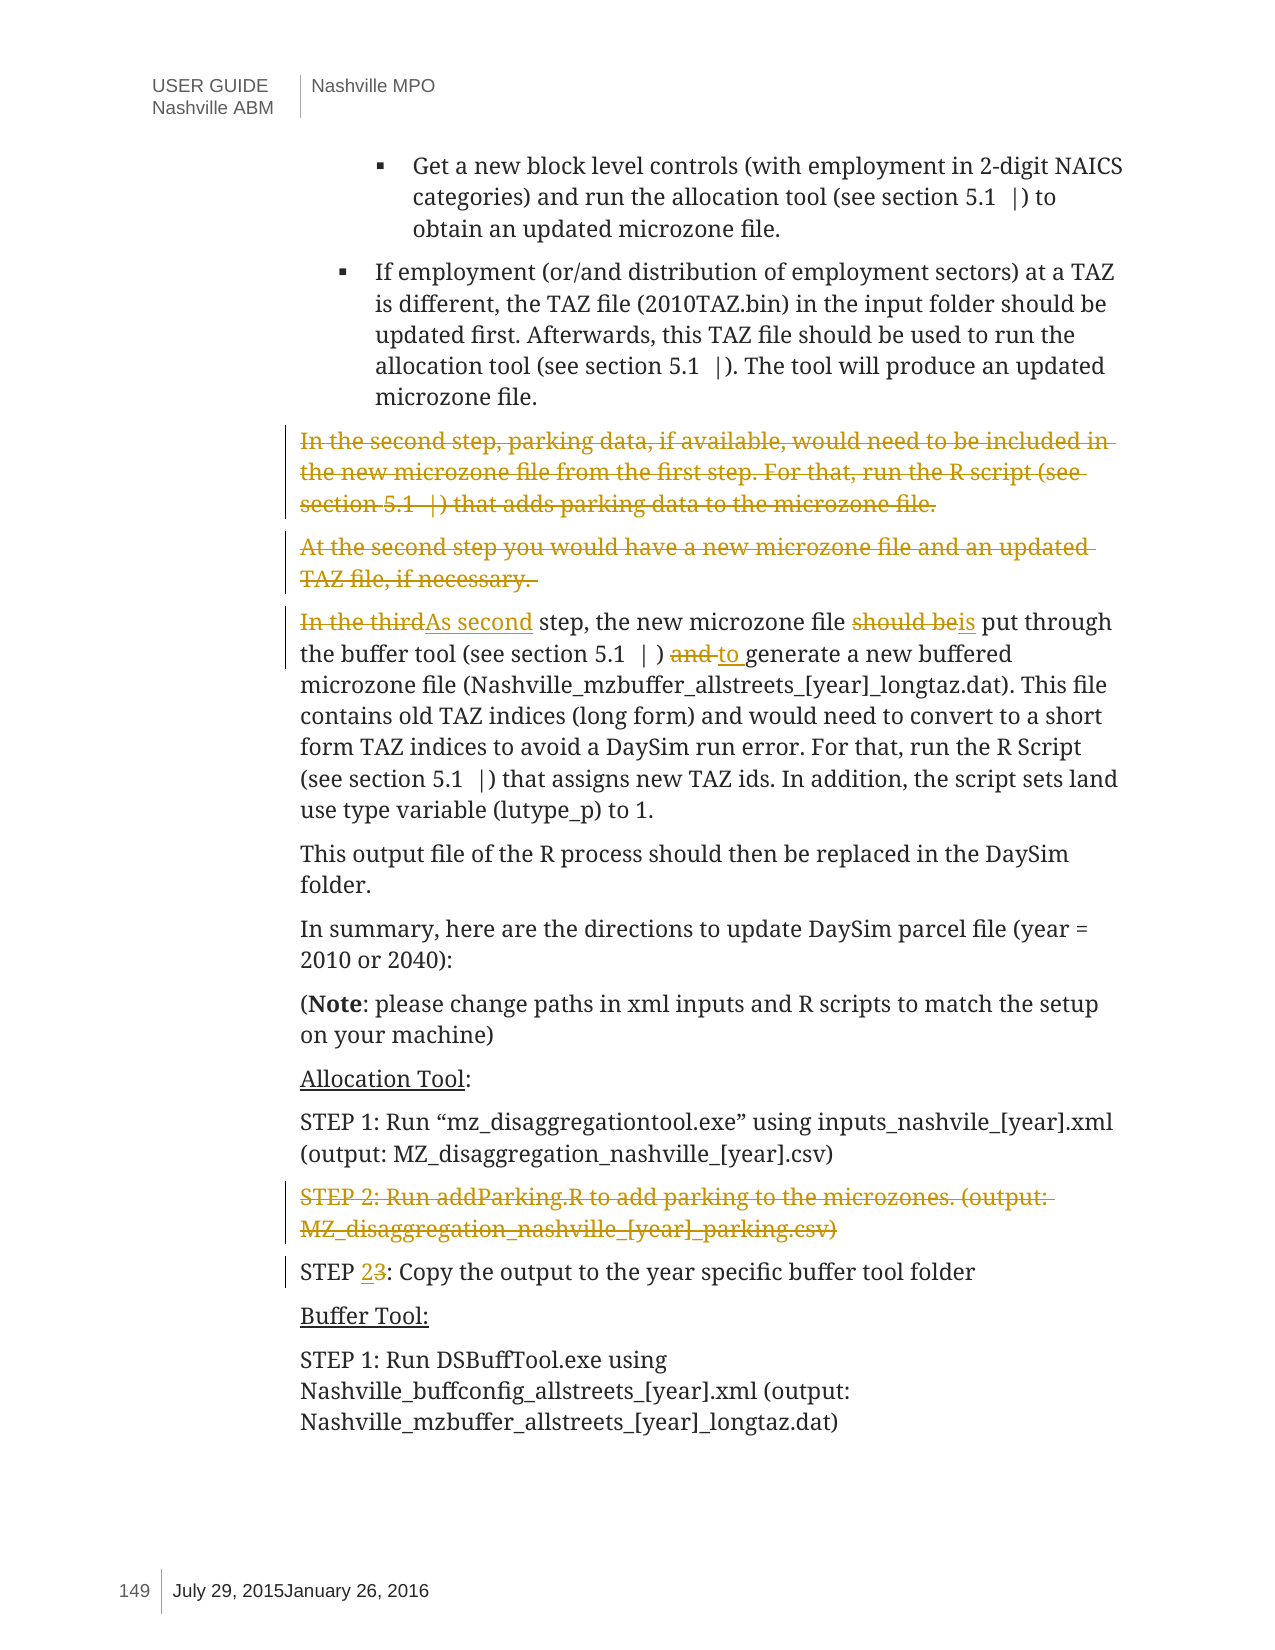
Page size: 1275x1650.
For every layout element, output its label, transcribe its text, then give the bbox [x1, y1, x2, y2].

text (Note: please change paths in xml inputs and R scripts to match the setup on your machine) [300, 987, 1125, 1050]
text STEP : Copy the output to the year specific buffer tool folder [300, 1256, 1125, 1287]
text This output file of the R process should then be replaced in the DaySim folder. [300, 837, 1125, 900]
text STEP 1: Run “mz_disaggregationtool.exe” using inputs_nashvile_[year].xml (output: MZ_disaggregation_nashville_[year].csv) [300, 1106, 1125, 1169]
text Allocation Tool: [300, 1062, 1125, 1094]
text Buffer Tool: [300, 1300, 1125, 1331]
list Get a new block level controls (with employment in 2-digit NAICS categories) and run the allocation tool (see section 5.1) to obtain an updated microzone file. [375, 150, 1125, 244]
list If employment (or/and distribution of employment sectors) at a TAZ is different, the TAZ file (2010TAZ.bin) in the input folder should be updated first. Afterwards, this TAZ file should be used to run the allocation tool (see section 5.1). The tool will produce an updated microzone file. [337, 256, 1125, 412]
text In summary, here are the directions to update DaySim parcel file (year = 2010 or 2040): [300, 912, 1125, 975]
text STEP 1: Run DSBuffTool.exe using Nashville_buffconfig_allstreets_[year].xml (output: Nashville_mzbuffer_allstreets_[year]_longtaz.dat) [300, 1344, 1125, 1437]
text step, the new microzone file put through the buffer tool (see section 5.1 ) generate a new buffered microzone file (Nashville_mzbuffer_allstreets_[year]_longtaz.dat). This file contains old TAZ indices (long form) and would need to convert to a short form TAZ indices to avoid a DaySim run error. For that, run the R Script (see section 5.1) that assigns new TAZ ids. In addition, the script sets land use type variable (lutype_p) to 1. [300, 606, 1125, 825]
